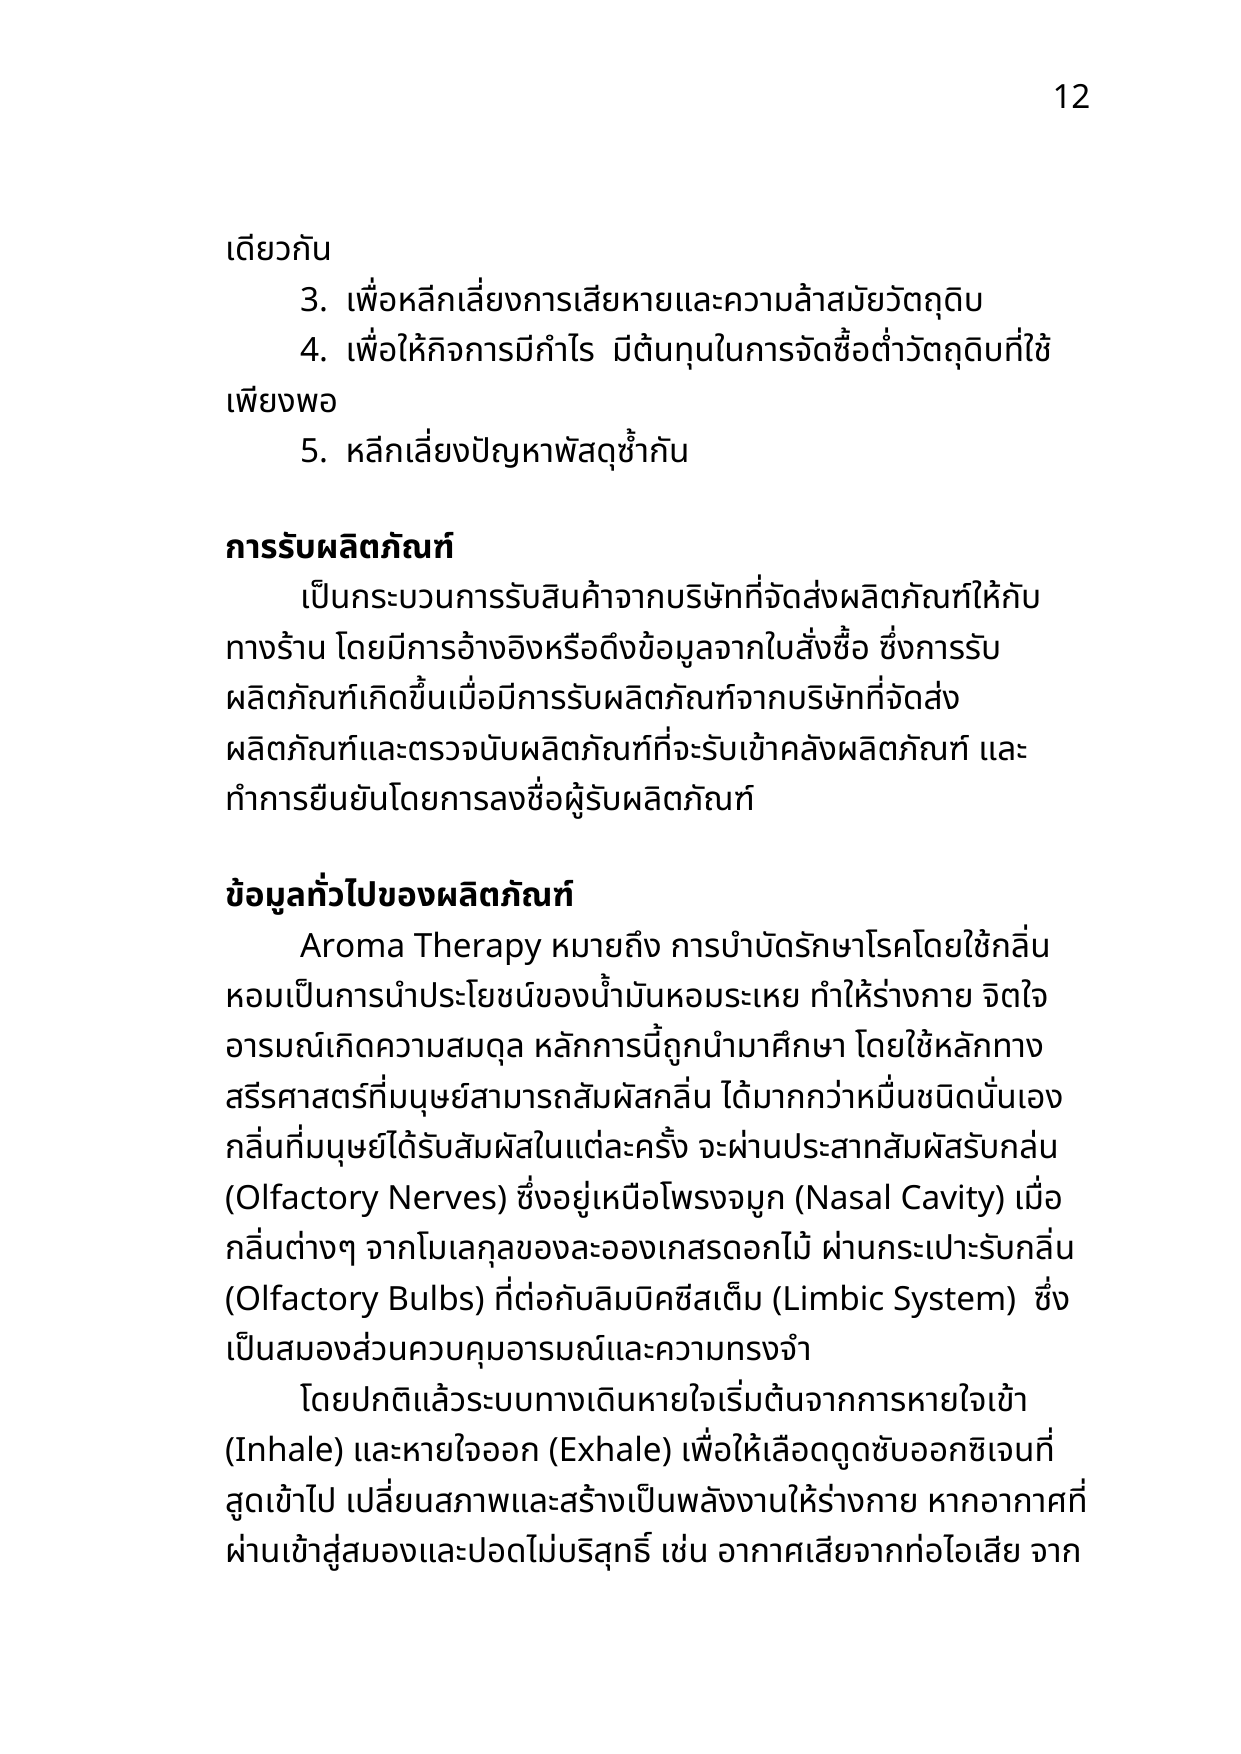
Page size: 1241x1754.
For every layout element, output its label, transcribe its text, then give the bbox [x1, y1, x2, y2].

text Aroma Therapy หมายถึง การบำบัดรักษาโรคโดยใช้กลิ่นหอมเป็นการนำประโยชน์ของน้ำมันหอมระเหย ทำให้ร่างกาย จิตใจอารมณ์เกิดความสมดุล หลักการนี้ถูกนำมาศึกษา โดยใช้หลักทางสรีรศาสตร์ที่มนุษย์สามารถสัมผัสกลิ่น ได้มากกว่าหมื่นชนิดนั่นเอง กลิ่นที่มนุษย์ได้รับสัมผัสในแต่ละครั้ง จะผ่านประสาทสัมผัสรับกล่น (Olfactory Nerves) ซึ่งอยู่เหนือโพรงจมูก (Nasal Cavity) เมื่อกลิ่นต่างๆ จากโมเลกุลของละอองเกสรดอกไม้ ผ่านกระเปาะรับกลิ่น (Olfactory Bulbs) ที่ต่อกับลิมบิคซีสเต็ม (Limbic System) ซึ่งเป็นสมองส่วนควบคุมอารมณ์และความทรงจำ [225, 921, 1090, 1376]
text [225, 1376, 1090, 1578]
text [225, 225, 1090, 478]
text ข้อมูลทั่วไปของผลิตภัณฑ์ [225, 871, 1090, 921]
text เป็นกระบวนการรับสินค้าจากบริษัทที่จัดส่งผลิตภัณฑ์ให้กับทางร้าน โดยมีการอ้างอิงหรือดึงข้อมูลจากใบสั่งซื้อ ซึ่งการรับผลิตภัณฑ์เกิดขึ้นเมื่อมีการรับผลิตภัณฑ์จากบริษัทที่จัดส่งผลิตภัณฑ์และตรวจนับผลิตภัณฑ์ที่จะรับเข้าคลังผลิตภัณฑ์ และทำการยืนยันโดยการลงชื่อผู้รับผลิตภัณฑ์ [225, 573, 1090, 826]
text การรับผลิตภัณฑ์ [225, 523, 1090, 573]
